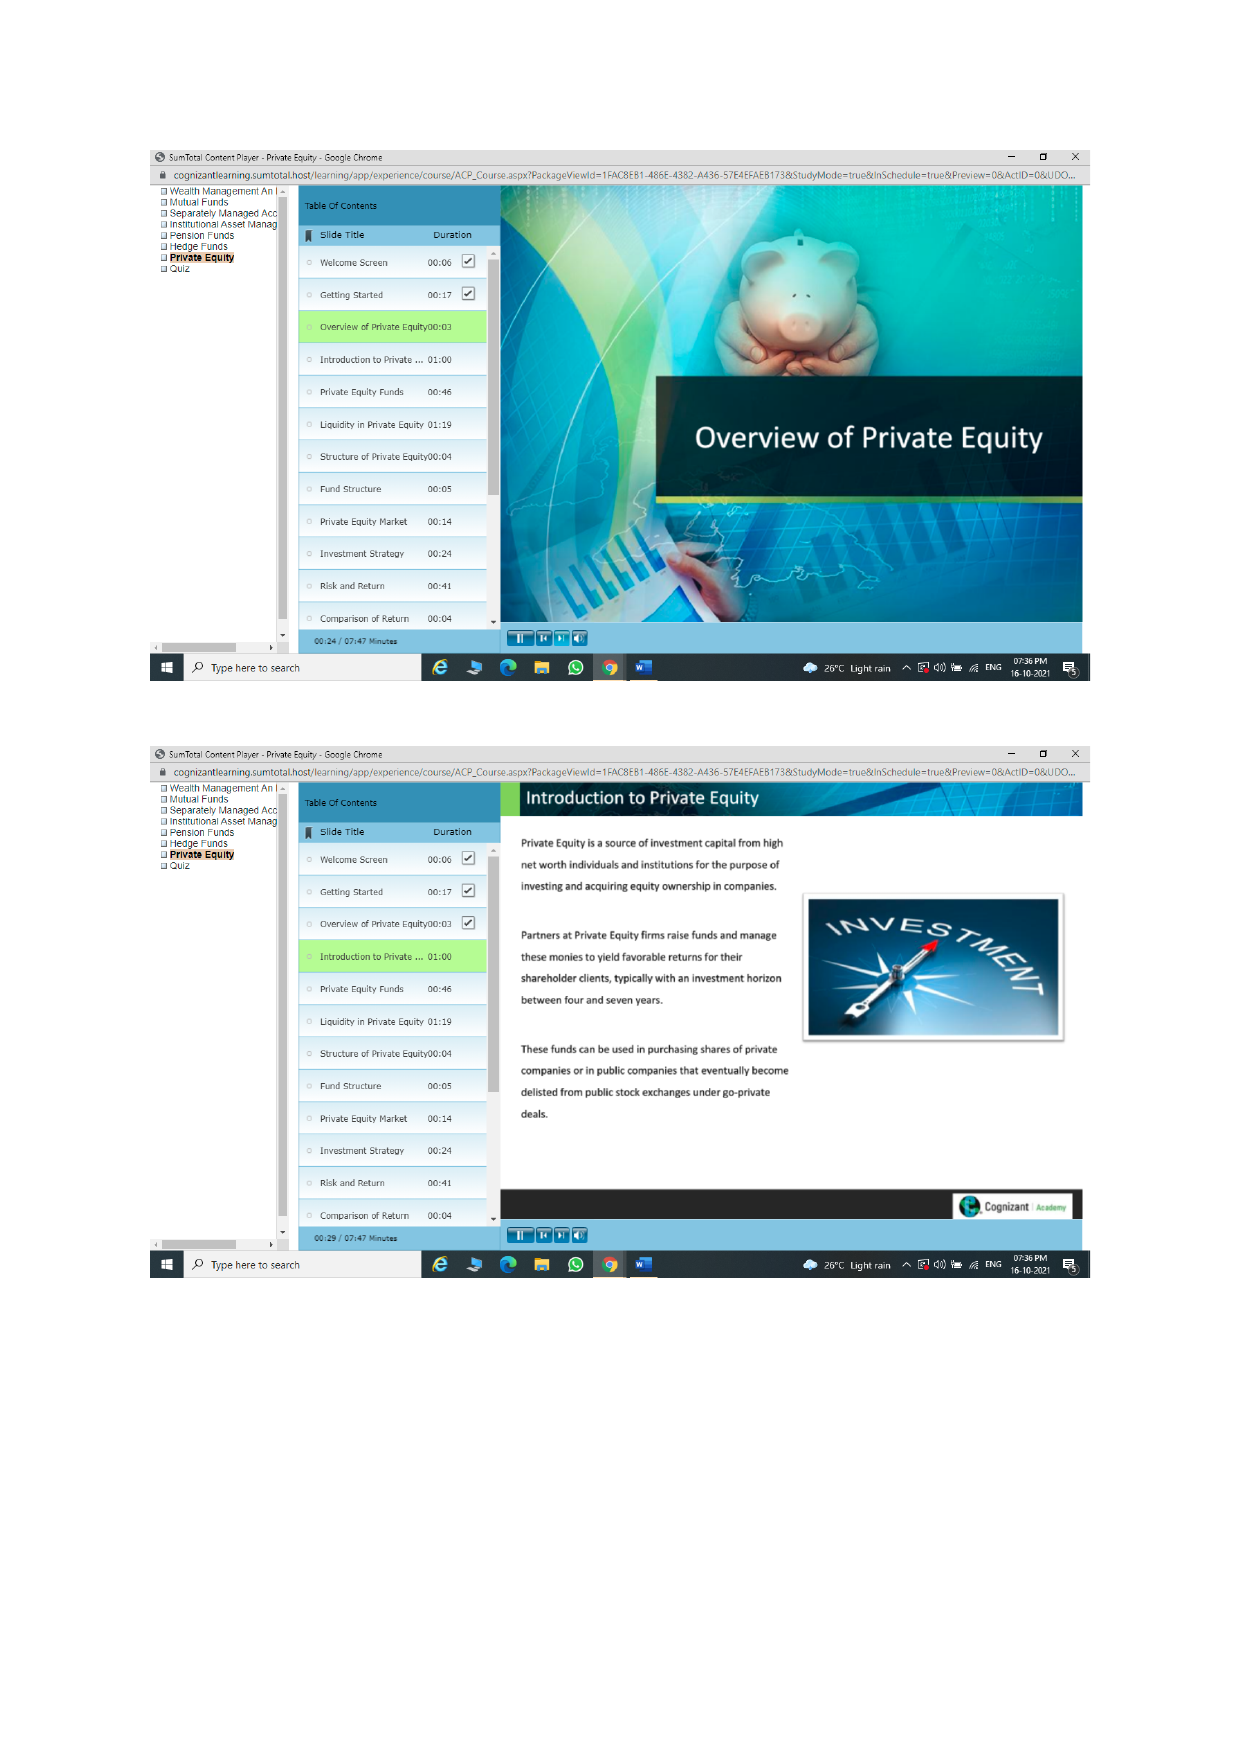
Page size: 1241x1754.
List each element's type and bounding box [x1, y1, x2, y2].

picture [150, 746, 1091, 1278]
picture [150, 150, 1091, 681]
